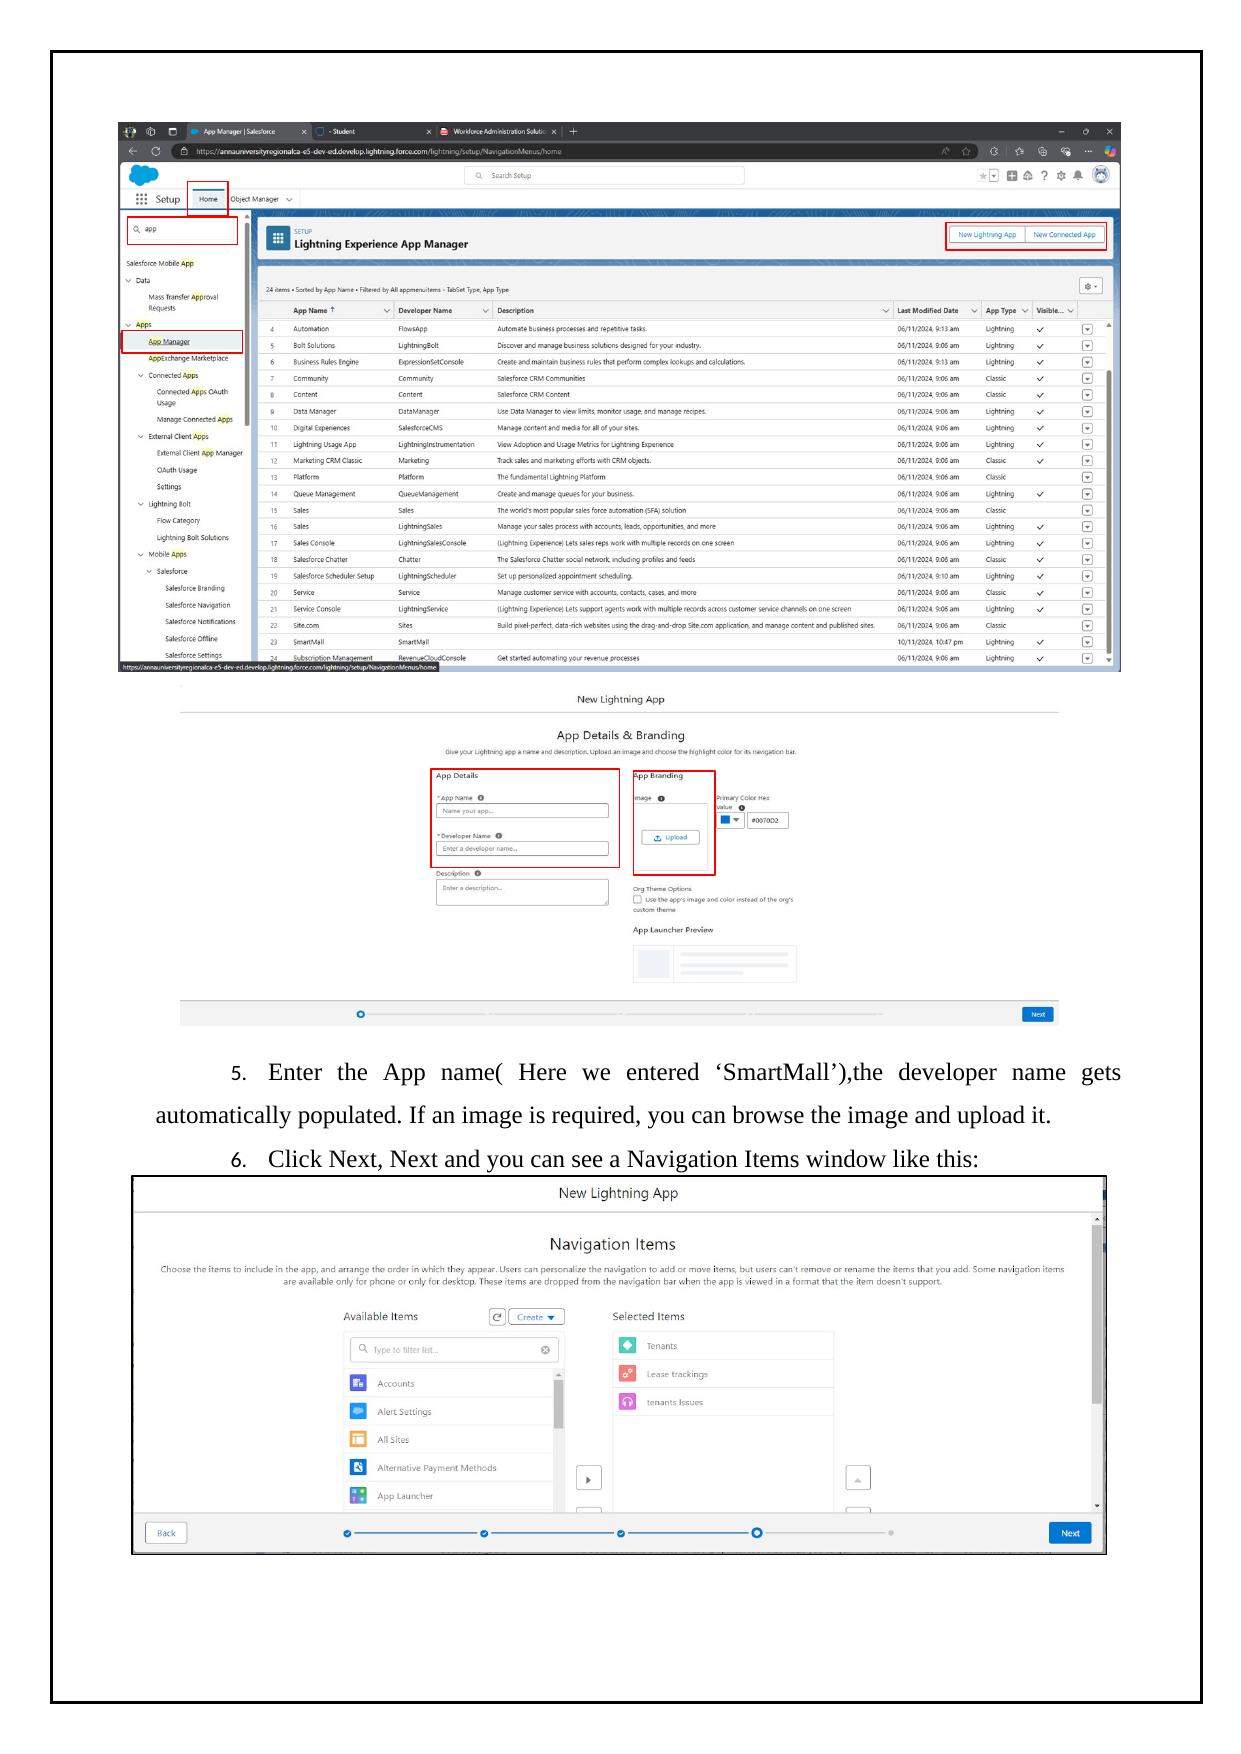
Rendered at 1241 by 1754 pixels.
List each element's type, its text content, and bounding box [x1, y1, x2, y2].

list Click Next, Next and you can see a Navigation Items window like this: [155, 1144, 1122, 1173]
picture [180, 685, 1059, 1026]
picture [118, 122, 1121, 672]
list Enter the App name( Here we entered ‘SmartMall’),the developer name gets automatically populated. If an image is required, you can browse the image and upload it. [155, 1057, 1122, 1129]
picture [133, 1177, 1106, 1554]
